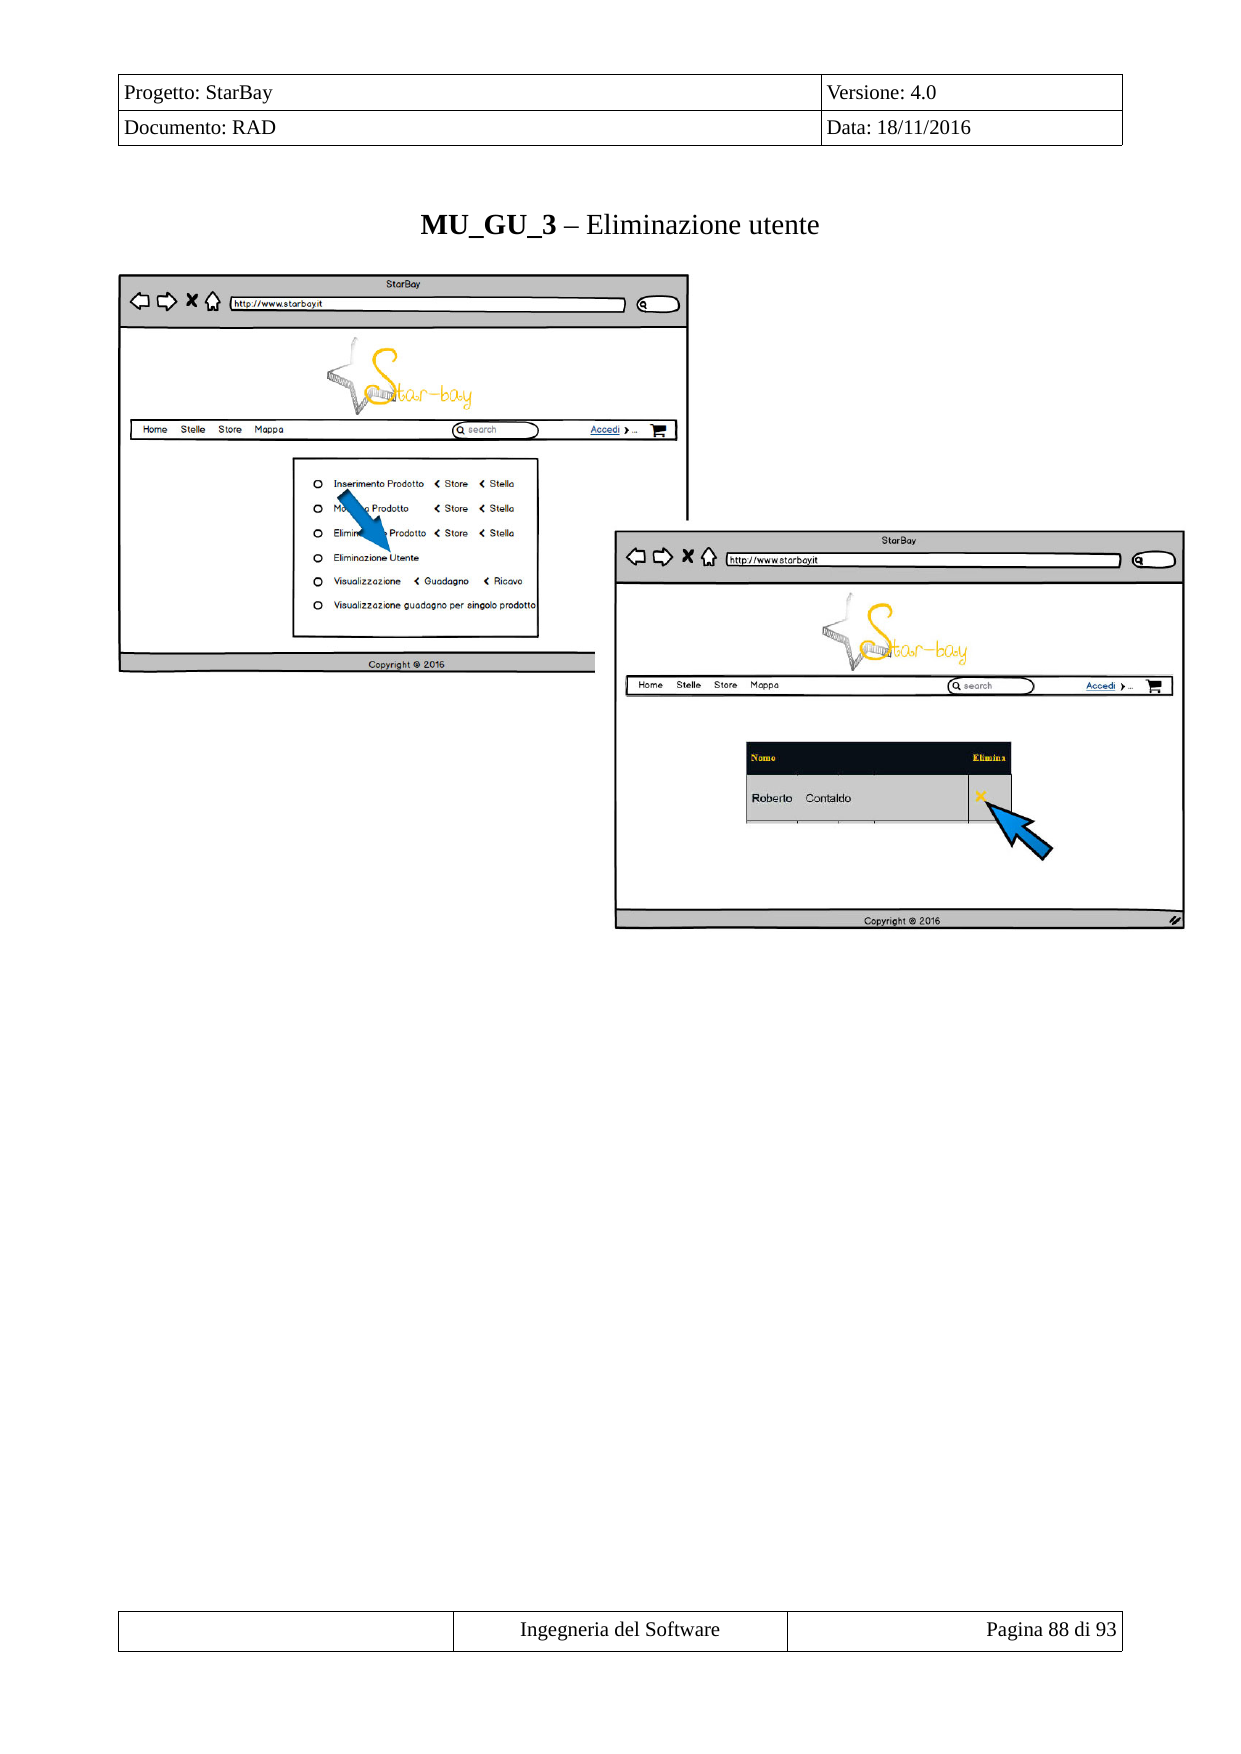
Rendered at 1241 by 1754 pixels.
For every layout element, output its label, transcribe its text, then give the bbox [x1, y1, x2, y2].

text MU_GU_3 – Eliminazione utente [118, 207, 1122, 241]
picture [118, 274, 1187, 932]
